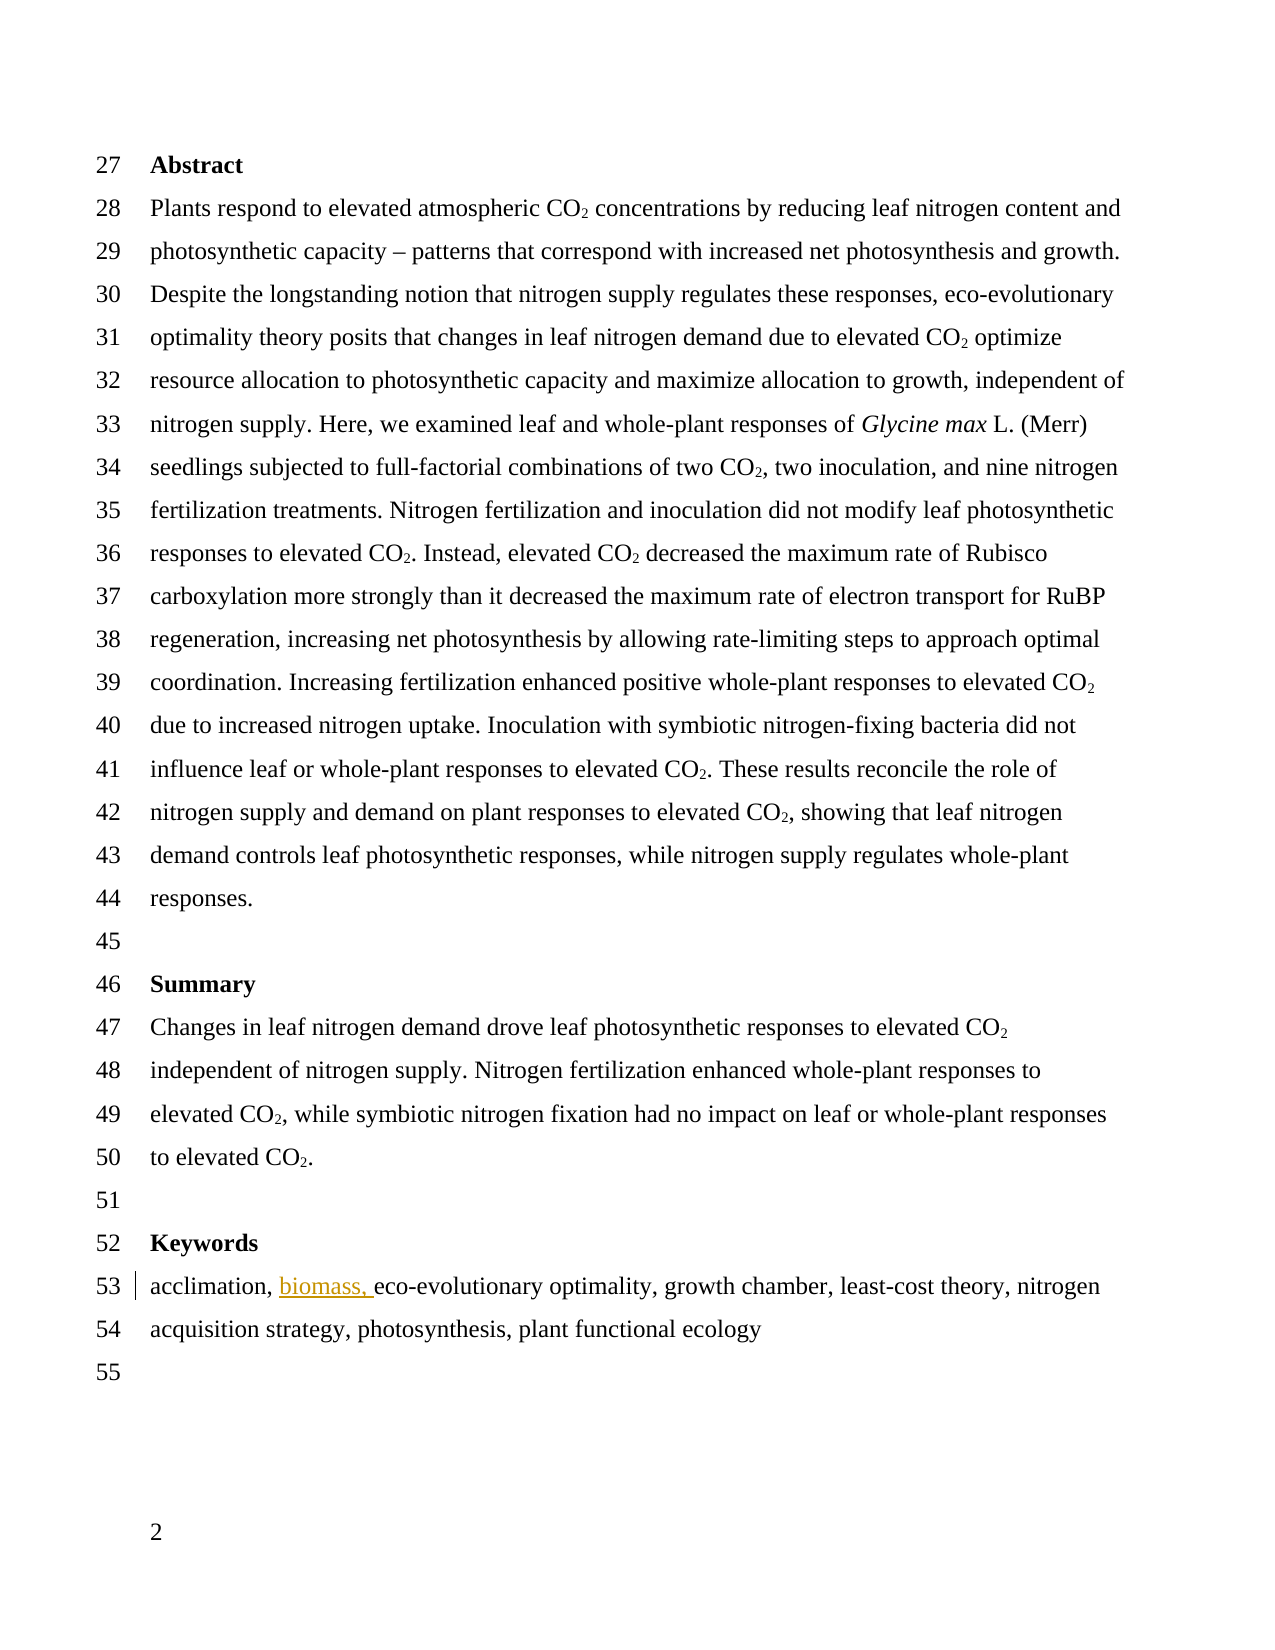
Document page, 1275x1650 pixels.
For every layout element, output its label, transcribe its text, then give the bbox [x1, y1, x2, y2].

text Abstract [150, 150, 1125, 179]
text Plants respond to elevated atmospheric CO2 concentrations by reducing leaf nitrogen content and photosynthetic capacity – patterns that correspond with increased net photosynthesis and growth. Despite the longstanding notion that nitrogen supply regulates these responses, eco-evolutionary optimality theory posits that changes in leaf nitrogen demand due to elevated CO2 optimize resource allocation to photosynthetic capacity and maximize allocation to growth, independent of nitrogen supply. Here, we examined leaf and whole-plant responses of Glycine max L. (Merr) seedlings subjected to full-factorial combinations of two CO2, two inoculation, and nine nitrogen fertilization treatments. Nitrogen fertilization and inoculation did not modify leaf photosynthetic responses to elevated CO2. Instead, elevated CO2 decreased the maximum rate of Rubisco carboxylation more strongly than it decreased the maximum rate of electron transport for RuBP regeneration, increasing net photosynthesis by allowing rate-limiting steps to approach optimal coordination. Increasing fertilization enhanced positive whole-plant responses to elevated CO2 due to increased nitrogen uptake. Inoculation with symbiotic nitrogen-fixing bacteria did not influence leaf or whole-plant responses to elevated CO2. These results reconcile the role of nitrogen supply and demand on plant responses to elevated CO2, showing that leaf nitrogen demand controls leaf photosynthetic responses, while nitrogen supply regulates whole-plant responses. [150, 193, 1125, 912]
text Keywords [150, 1228, 1125, 1257]
text acclimation, eco-evolutionary optimality, growth chamber, least-cost theory, nitrogen acquisition strategy, photosynthesis, plant functional ecology [150, 1271, 1125, 1343]
text Changes in leaf nitrogen demand drove leaf photosynthetic responses to elevated CO2 independent of nitrogen supply. Nitrogen fertilization enhanced whole-plant responses to elevated CO2, while symbiotic nitrogen fixation had no impact on leaf or whole-plant responses to elevated CO2. [150, 1012, 1125, 1171]
text Summary [150, 969, 1125, 998]
